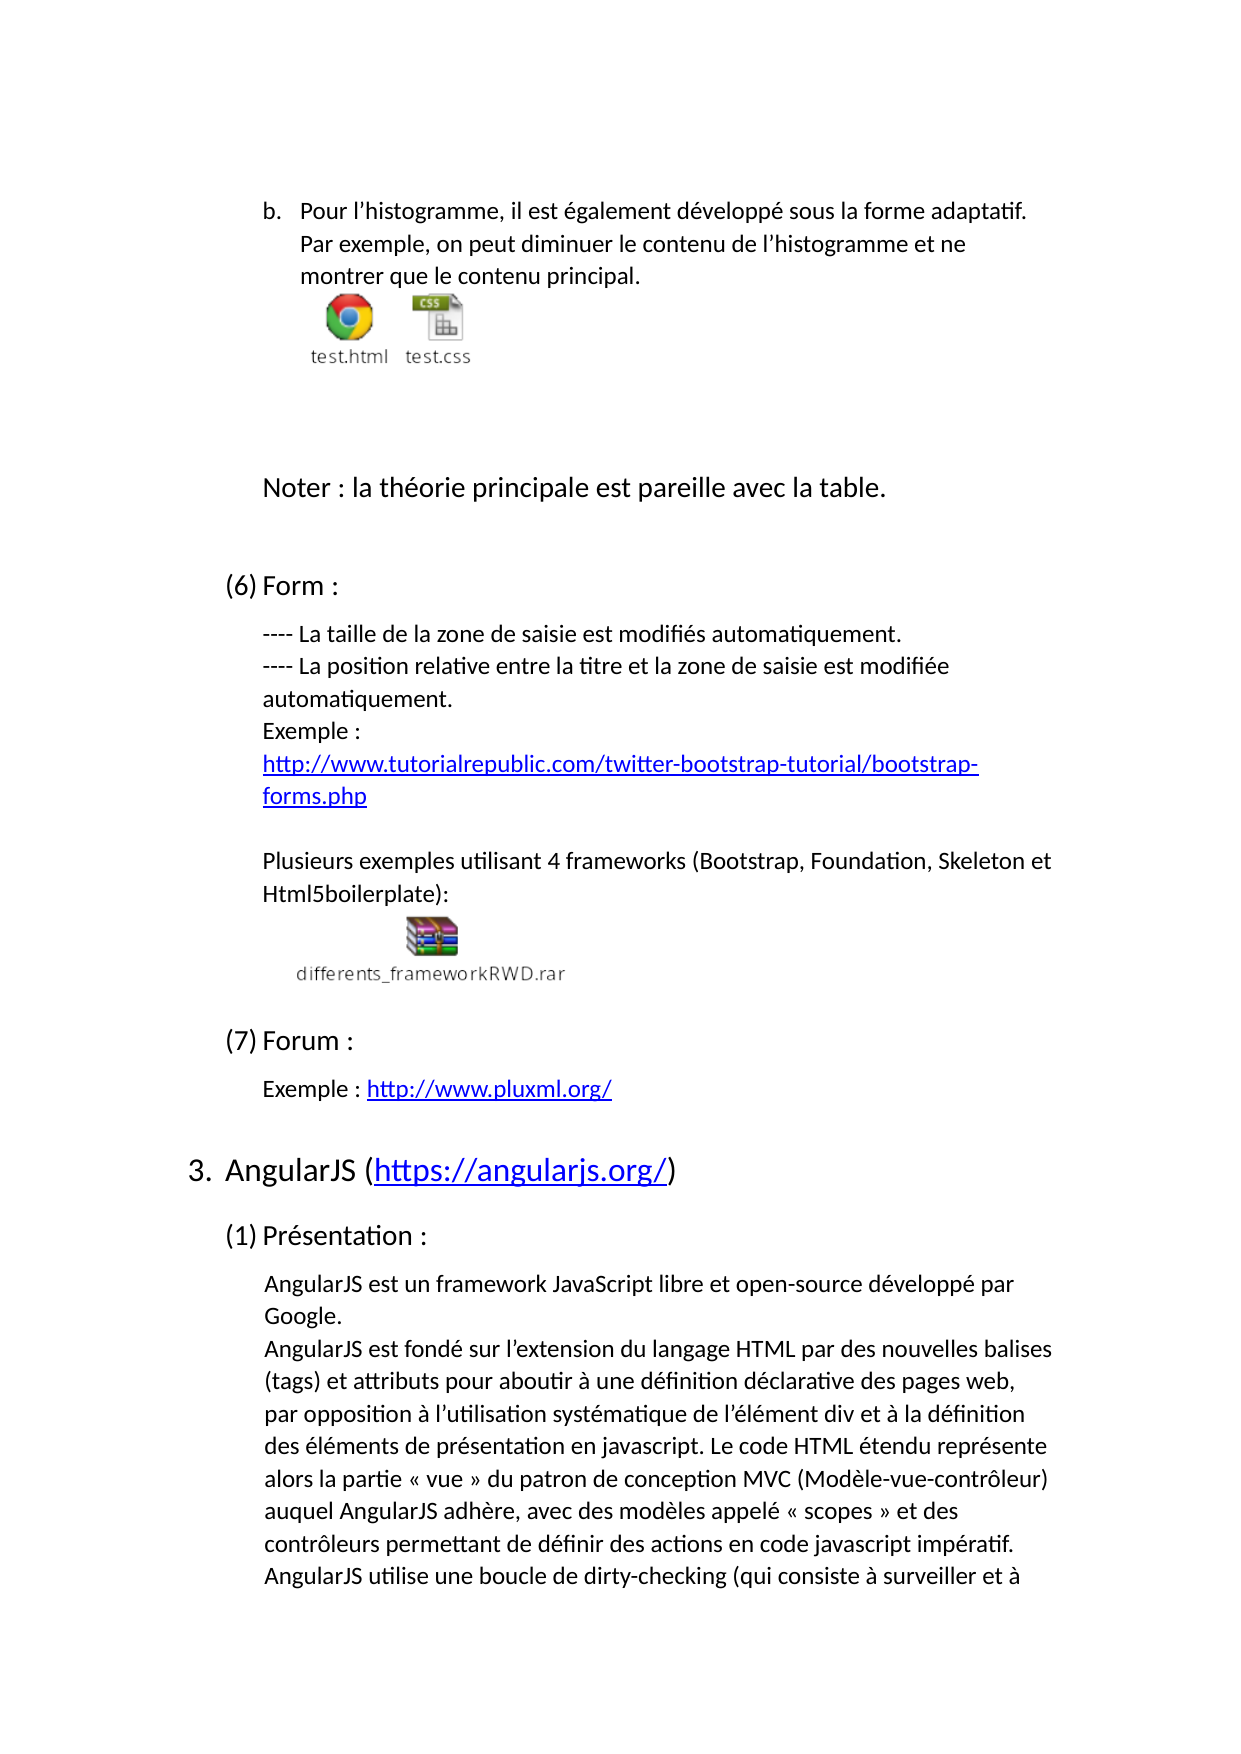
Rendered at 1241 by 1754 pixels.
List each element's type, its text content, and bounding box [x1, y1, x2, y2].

text AngularJS est un framework JavaScript libre et open-source développé par Google. [264, 1267, 1053, 1332]
list Form : [225, 552, 1053, 617]
text ---- La position relative entre la titre et la zone de saisie est modifiée automatiquement. [262, 649, 1053, 714]
list Présentation : [225, 1202, 1053, 1267]
text Plusieurs exemples utilisant 4 frameworks (Bootstrap, Foundation, Skeleton et Html5boilerplate): [262, 844, 1053, 909]
list Pour l’histogramme, il est également développé sous la forme adaptatif. Par exemple, on peut diminuer le contenu de l’histogramme et ne montrer que le contenu principal. [262, 194, 1053, 292]
text Noter : la théorie principale est pareille avec la table. [262, 454, 1053, 519]
text Exemple : http://www.tutorialrepublic.com/twitter-bootstrap-tutorial/bootstrap-forms.php [262, 714, 1053, 812]
list Forum : [225, 1007, 1053, 1072]
text Exemple : http://www.pluxml.org/ [262, 1072, 1053, 1104]
text ---- La taille de la zone de saisie est modifiés automatiquement. [262, 617, 1053, 649]
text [264, 1332, 1053, 1592]
list AngularJS (https://angularjs.org/) [187, 1137, 1053, 1202]
